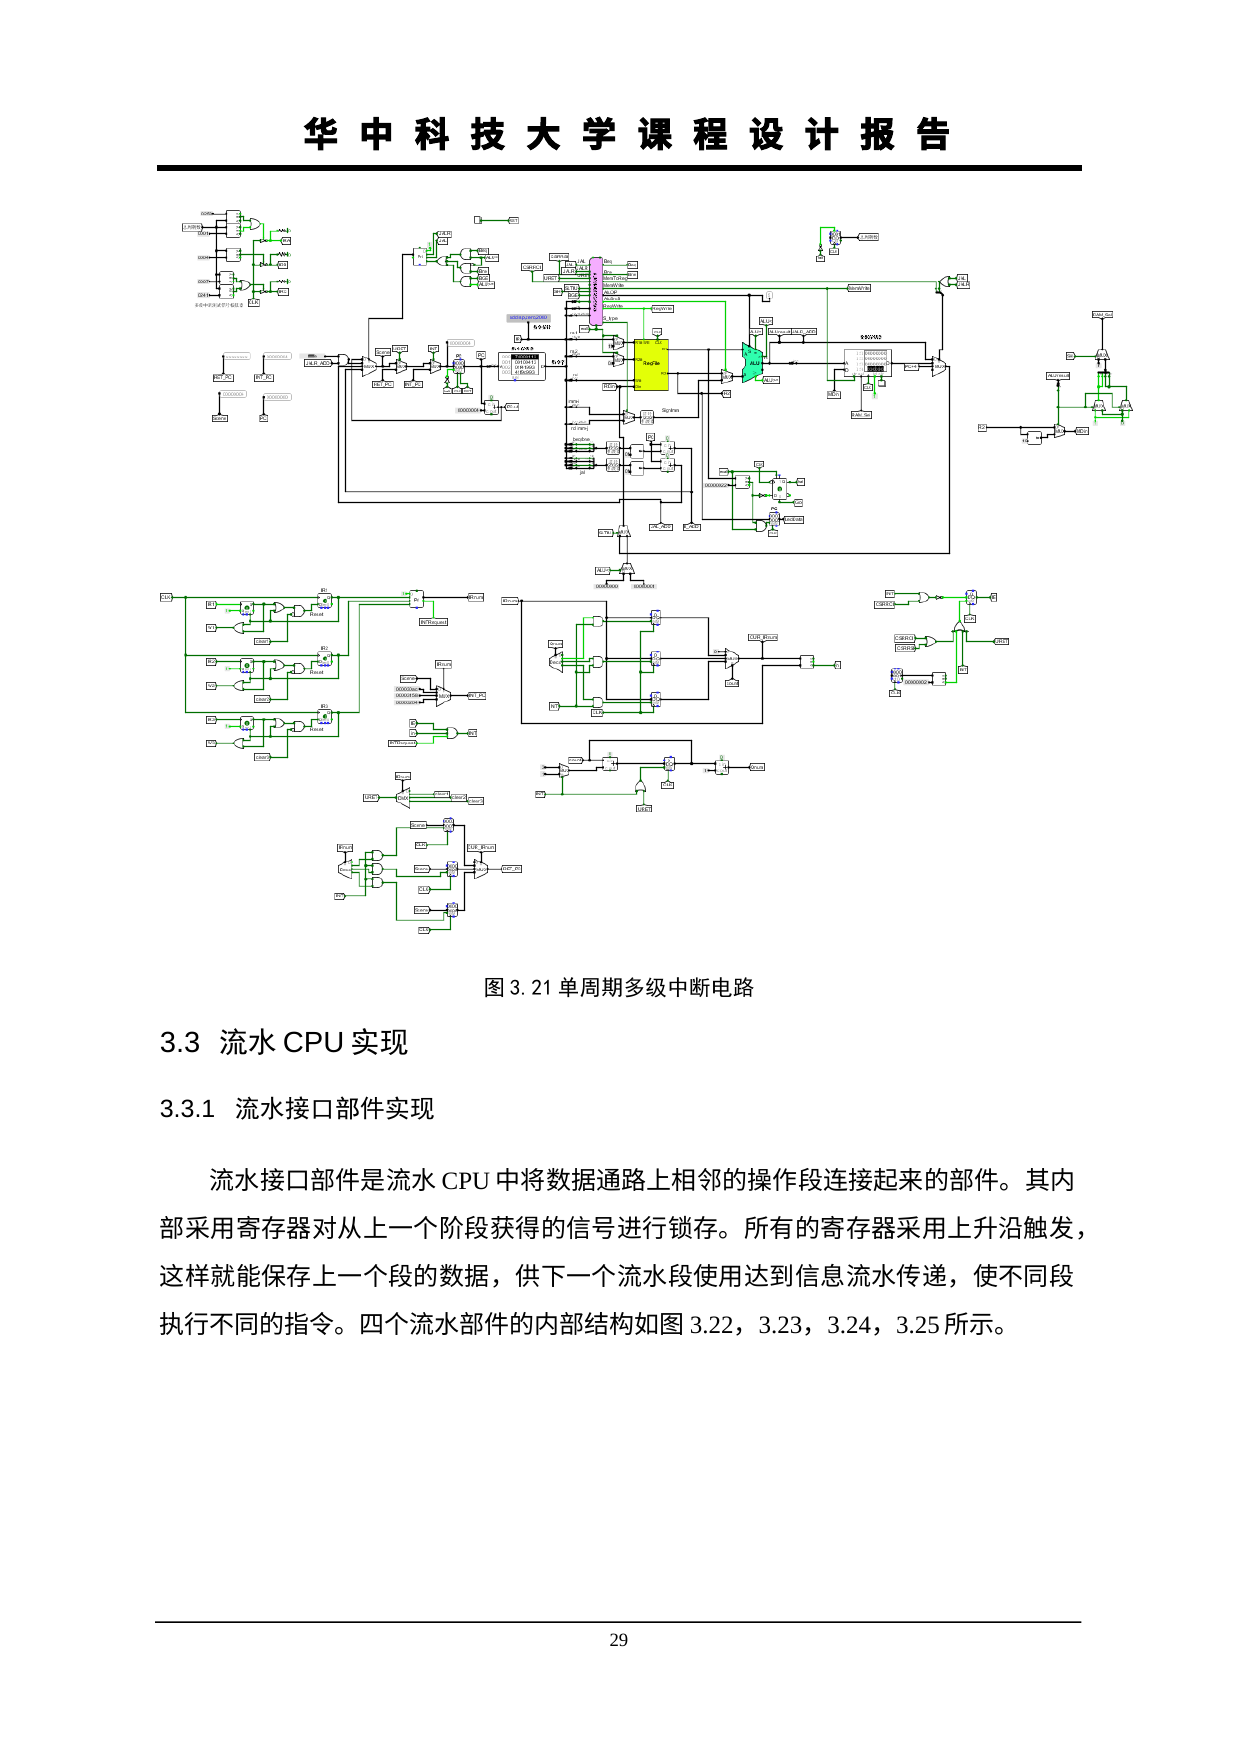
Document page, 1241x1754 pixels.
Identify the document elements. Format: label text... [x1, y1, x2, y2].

picture [159, 198, 1179, 954]
text 流水接口部件是流水CPU中将数据通路上相邻的操作段连接起来的部件。其内部采用寄存器对从上一个阶段获得的信号进行锁存。所有的寄存器采用上升沿触发，这样就能保存上一个段的数据，供下一个流水段使用达到信息流水传递，使不同段执行不同的指令。四个流水部件的内部结构如图3.22，3.23，3.24，3.25所示。 [159, 1155, 1075, 1346]
subtitle 流水接口部件实现 [159, 1083, 1078, 1131]
subtitle 流水CPU实现 [159, 1023, 1053, 1058]
text 图3.21单周期多级中断电路 [159, 973, 1078, 998]
